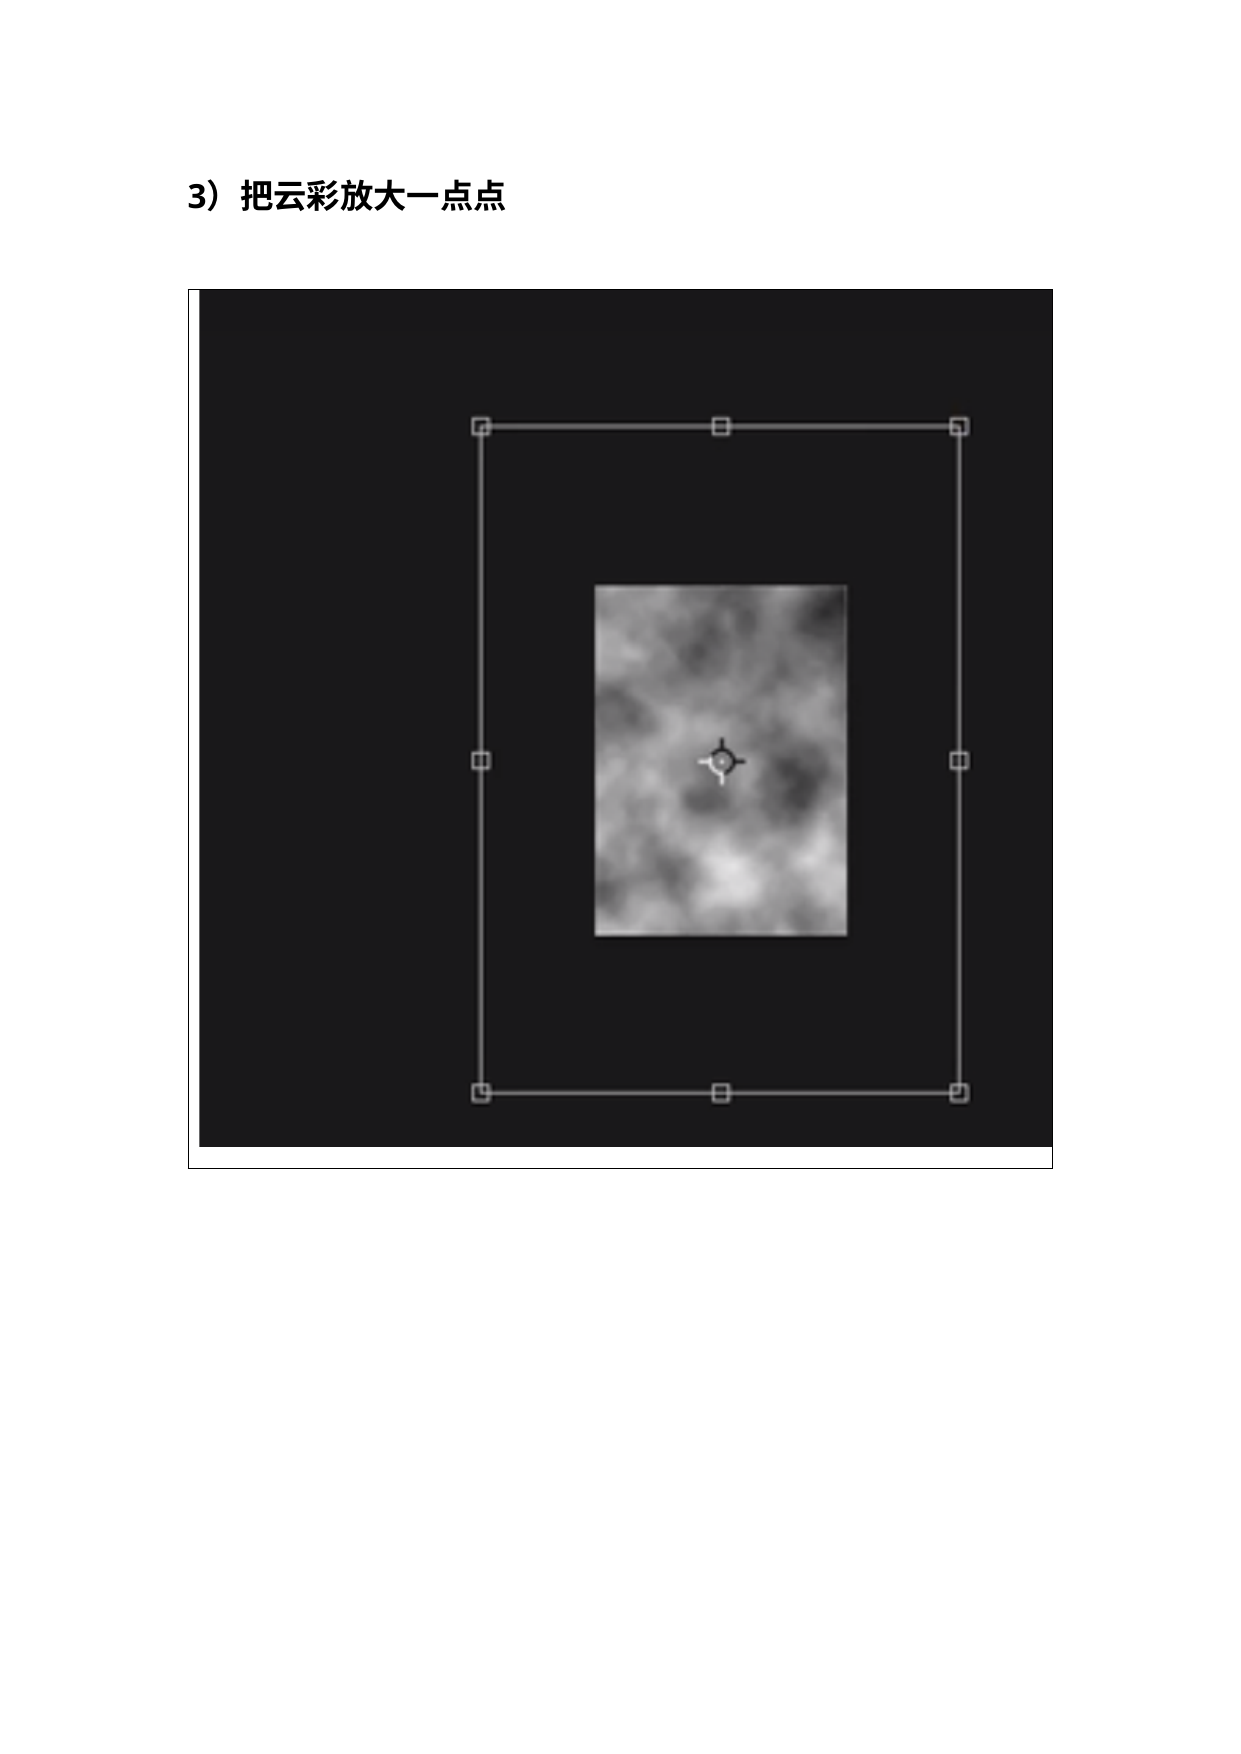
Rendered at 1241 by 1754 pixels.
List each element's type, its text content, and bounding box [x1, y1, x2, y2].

subtitle 3）把云彩放大一点点 [187, 162, 1053, 227]
table_header [189, 290, 1052, 1168]
picture [199, 290, 1053, 1147]
